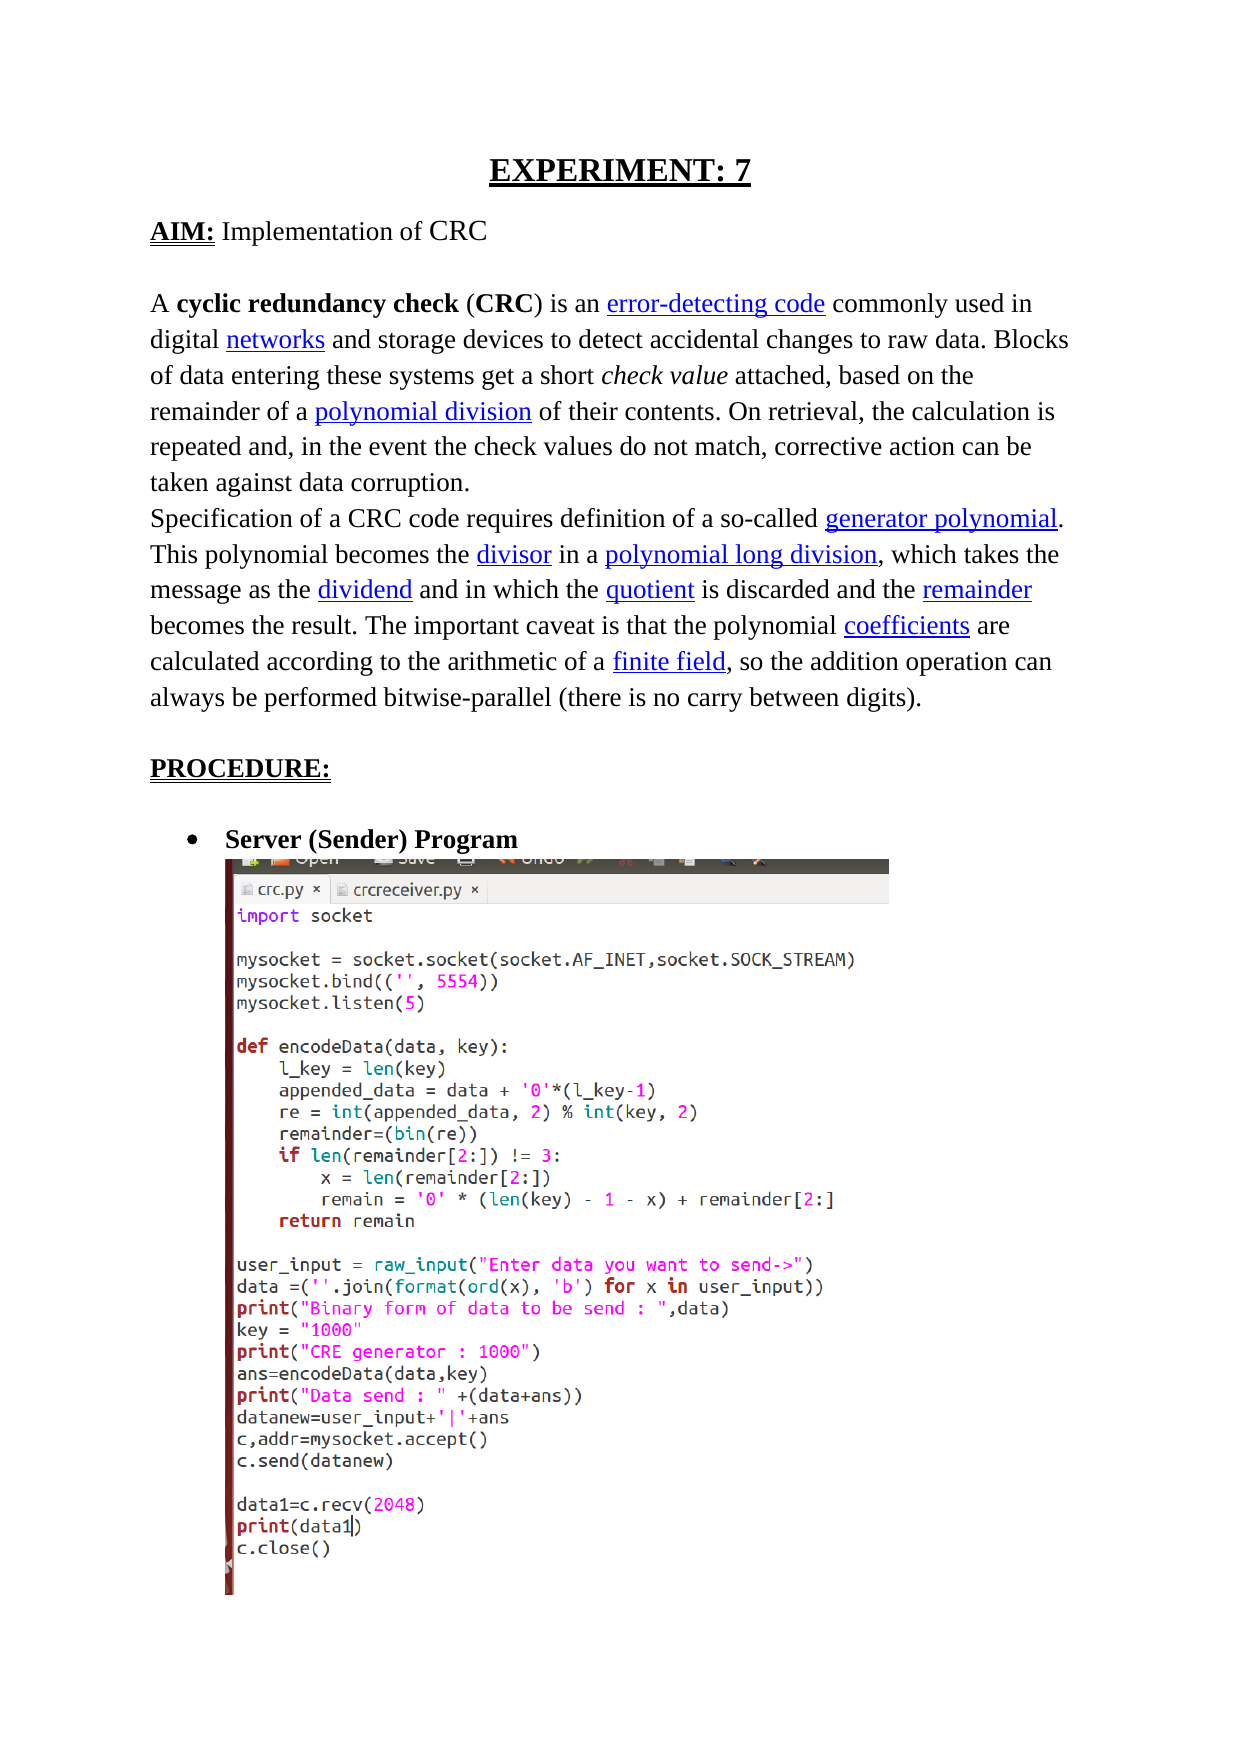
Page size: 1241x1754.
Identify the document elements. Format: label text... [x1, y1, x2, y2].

text Specification of a CRC code requires definition of a so-called generator polynomial. This polynomial becomes the divisor in a polynomial long division, which takes the message as the dividend and in which the quotient is discarded and the remainder becomes the result. The important caveat is that the polynomial coefficients are calculated according to the arithmetic of a finite field, so the addition operation can always be performed bitwise-parallel (there is no carry between digits). [150, 502, 1090, 712]
text EXPERIMENT: 7 [150, 150, 1090, 188]
text AIM: Implementation of CRC [150, 213, 1090, 247]
picture [225, 859, 889, 1595]
list Server (Sender) Program [187, 823, 1090, 855]
text PROCEDURE: [150, 752, 1065, 783]
text A cyclic redundancy check (CRC) is an error-detecting code commonly used in digital networks and storage devices to detect accidental changes to raw data. Blocks of data entering these systems get a short check value attached, based on the remainder of a polynomial division of their contents. On retrieval, the calculation is repeated and, in the event the check values do not match, corrective action can be taken against data corruption. [150, 288, 1090, 497]
